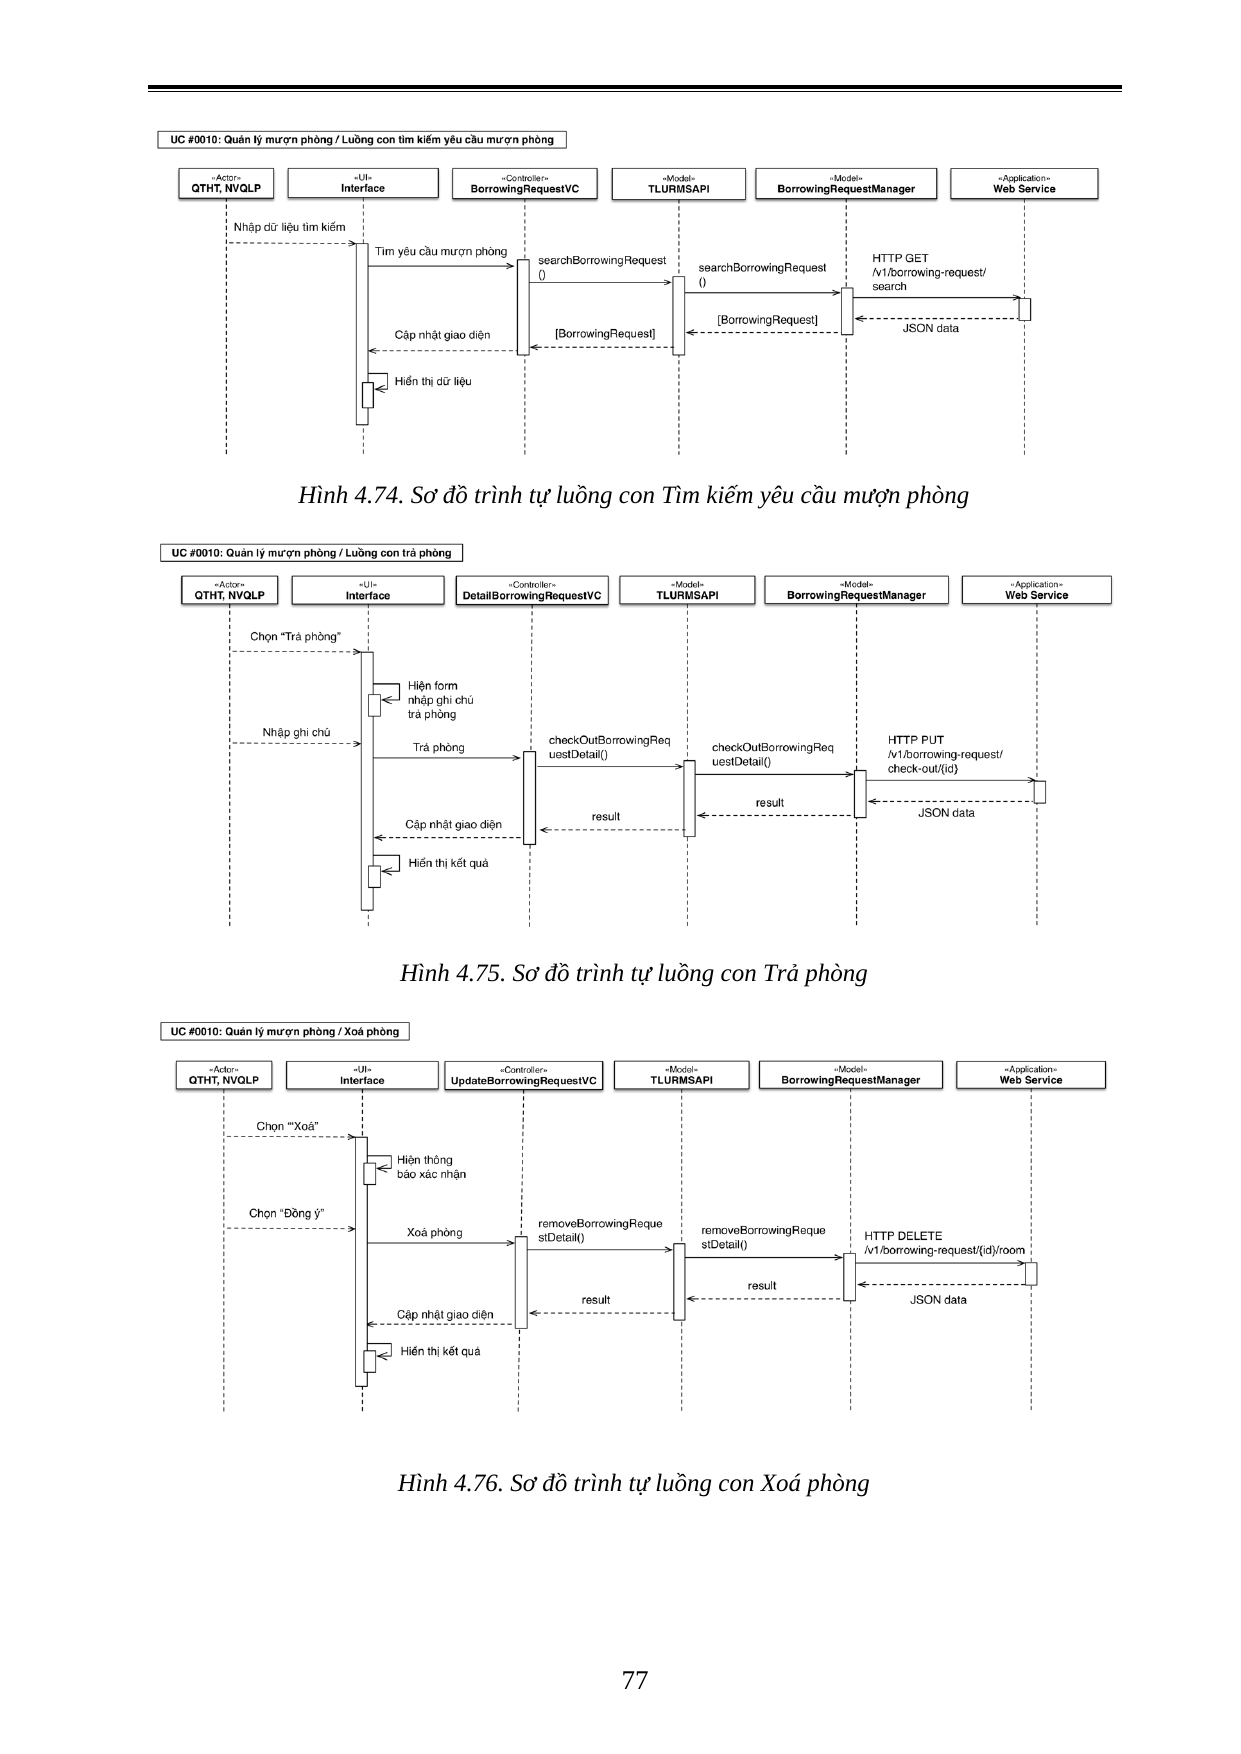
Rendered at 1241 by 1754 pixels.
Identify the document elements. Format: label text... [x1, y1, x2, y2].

picture [147, 529, 1135, 943]
picture [147, 118, 1125, 465]
picture [147, 1007, 1136, 1453]
